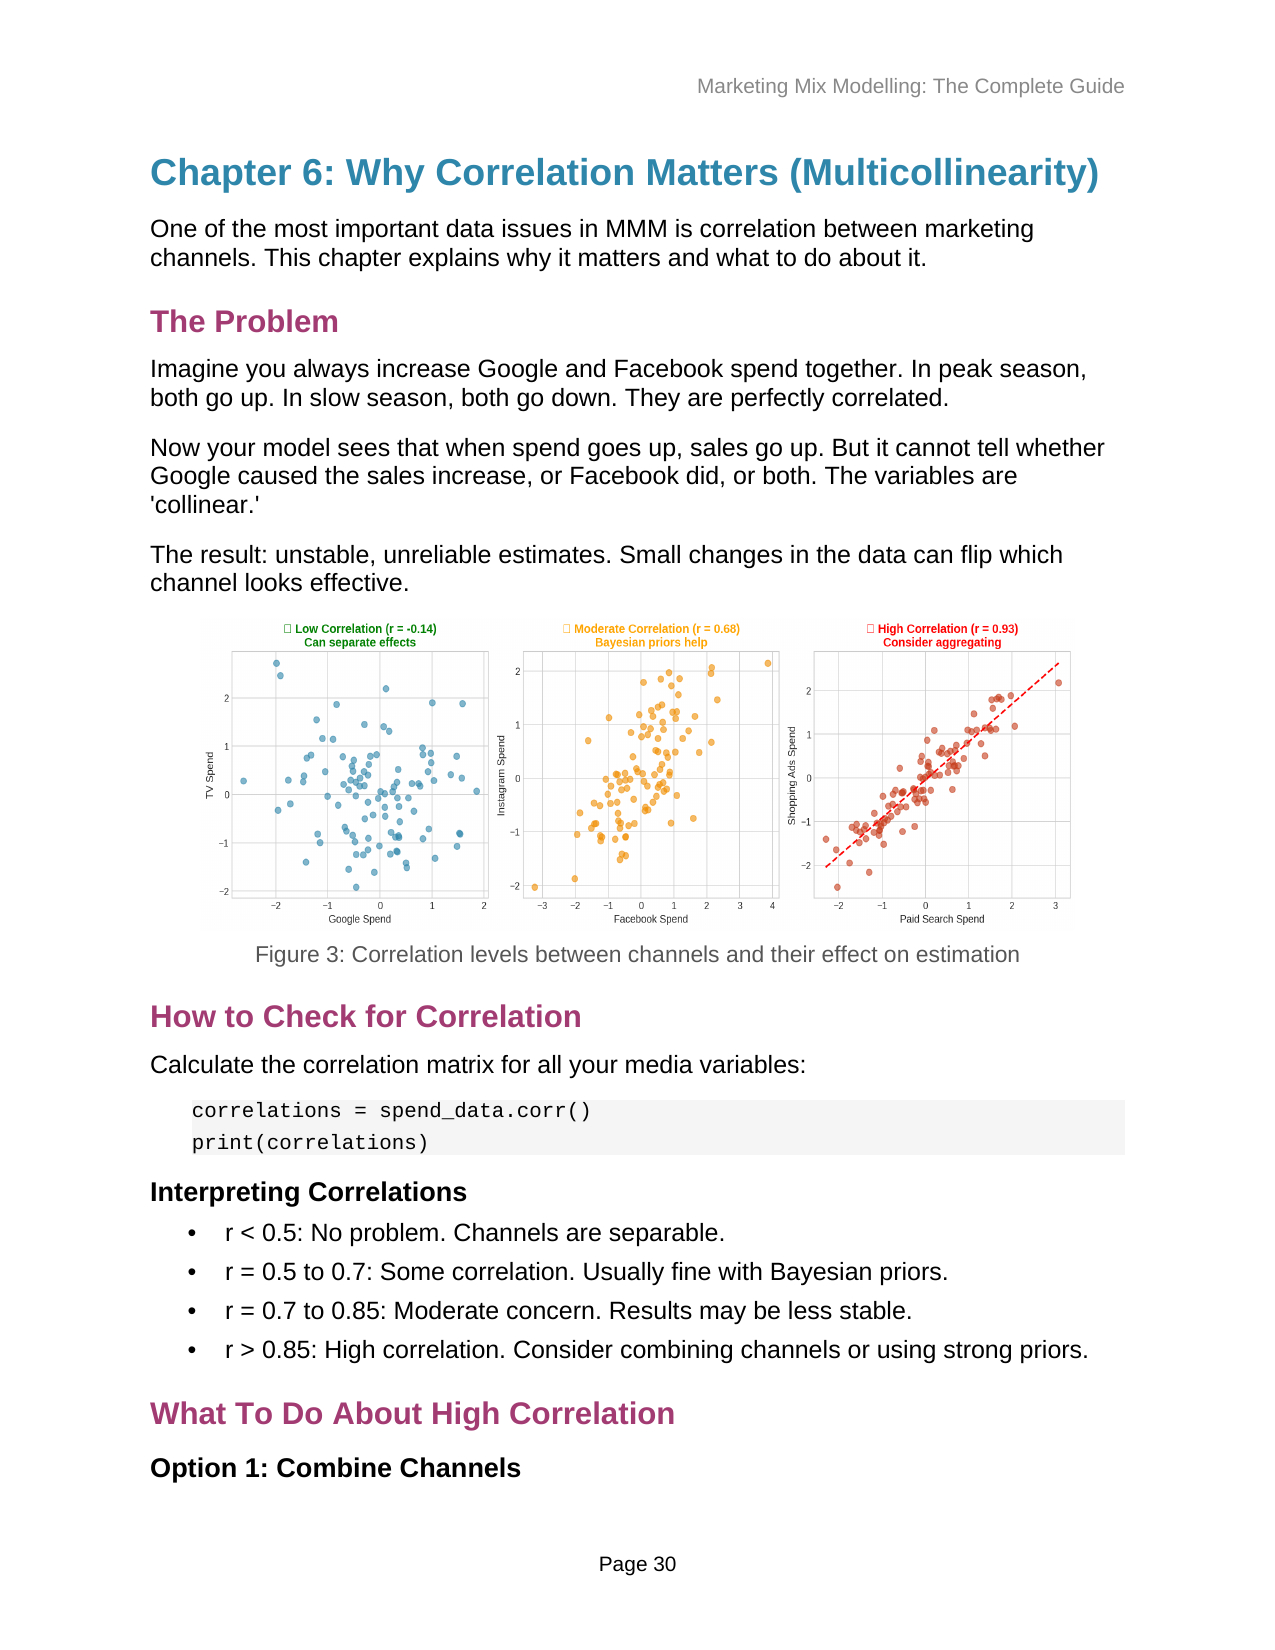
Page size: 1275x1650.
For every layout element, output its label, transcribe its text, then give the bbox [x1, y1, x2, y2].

text One of the most important data issues in MMM is correlation between marketing channels. This chapter explains why it matters and what to do about it. [150, 214, 1125, 271]
subtitle Chapter 6: Why Correlation Matters (Multicollinearity) [150, 150, 1125, 193]
text Imagine you always increase Google and Facebook spend together. In peak season, both go up. In slow season, both go down. They are perfectly correlated. [150, 354, 1125, 412]
text Figure 3: Correlation levels between channels and their effect on estimation [150, 941, 1125, 967]
text print(correlations) [192, 1132, 1125, 1155]
list r = 0.7 to 0.85: Moderate concern. Results may be less stable. [187, 1296, 1125, 1325]
subtitle What To Do About High Correlation [150, 1395, 1125, 1431]
subtitle How to Check for Correlation [150, 998, 1125, 1034]
subtitle Option 1: Combine Channels [150, 1452, 1125, 1483]
text Calculate the correlation matrix for all your media variables: [150, 1050, 1125, 1079]
subtitle Interpreting Correlations [150, 1176, 1125, 1207]
list r > 0.85: High correlation. Consider combining channels or using strong priors. [187, 1335, 1125, 1364]
text The result: unstable, unreliable estimates. Small changes in the data can flip which channel looks effective. [150, 540, 1125, 597]
list r = 0.5 to 0.7: Some correlation. Usually fine with Bayesian priors. [187, 1257, 1125, 1286]
list r < 0.5: No problem. Channels are separable. [187, 1218, 1125, 1247]
picture [200, 618, 1075, 931]
subtitle The Problem [150, 303, 1125, 339]
text correlations = spend_data.corr() [192, 1100, 1125, 1123]
text Now your model sees that when spend goes up, sales go up. But it cannot tell whether Google caused the sales increase, or Facebook did, or both. The variables are 'collinear.' [150, 433, 1125, 519]
